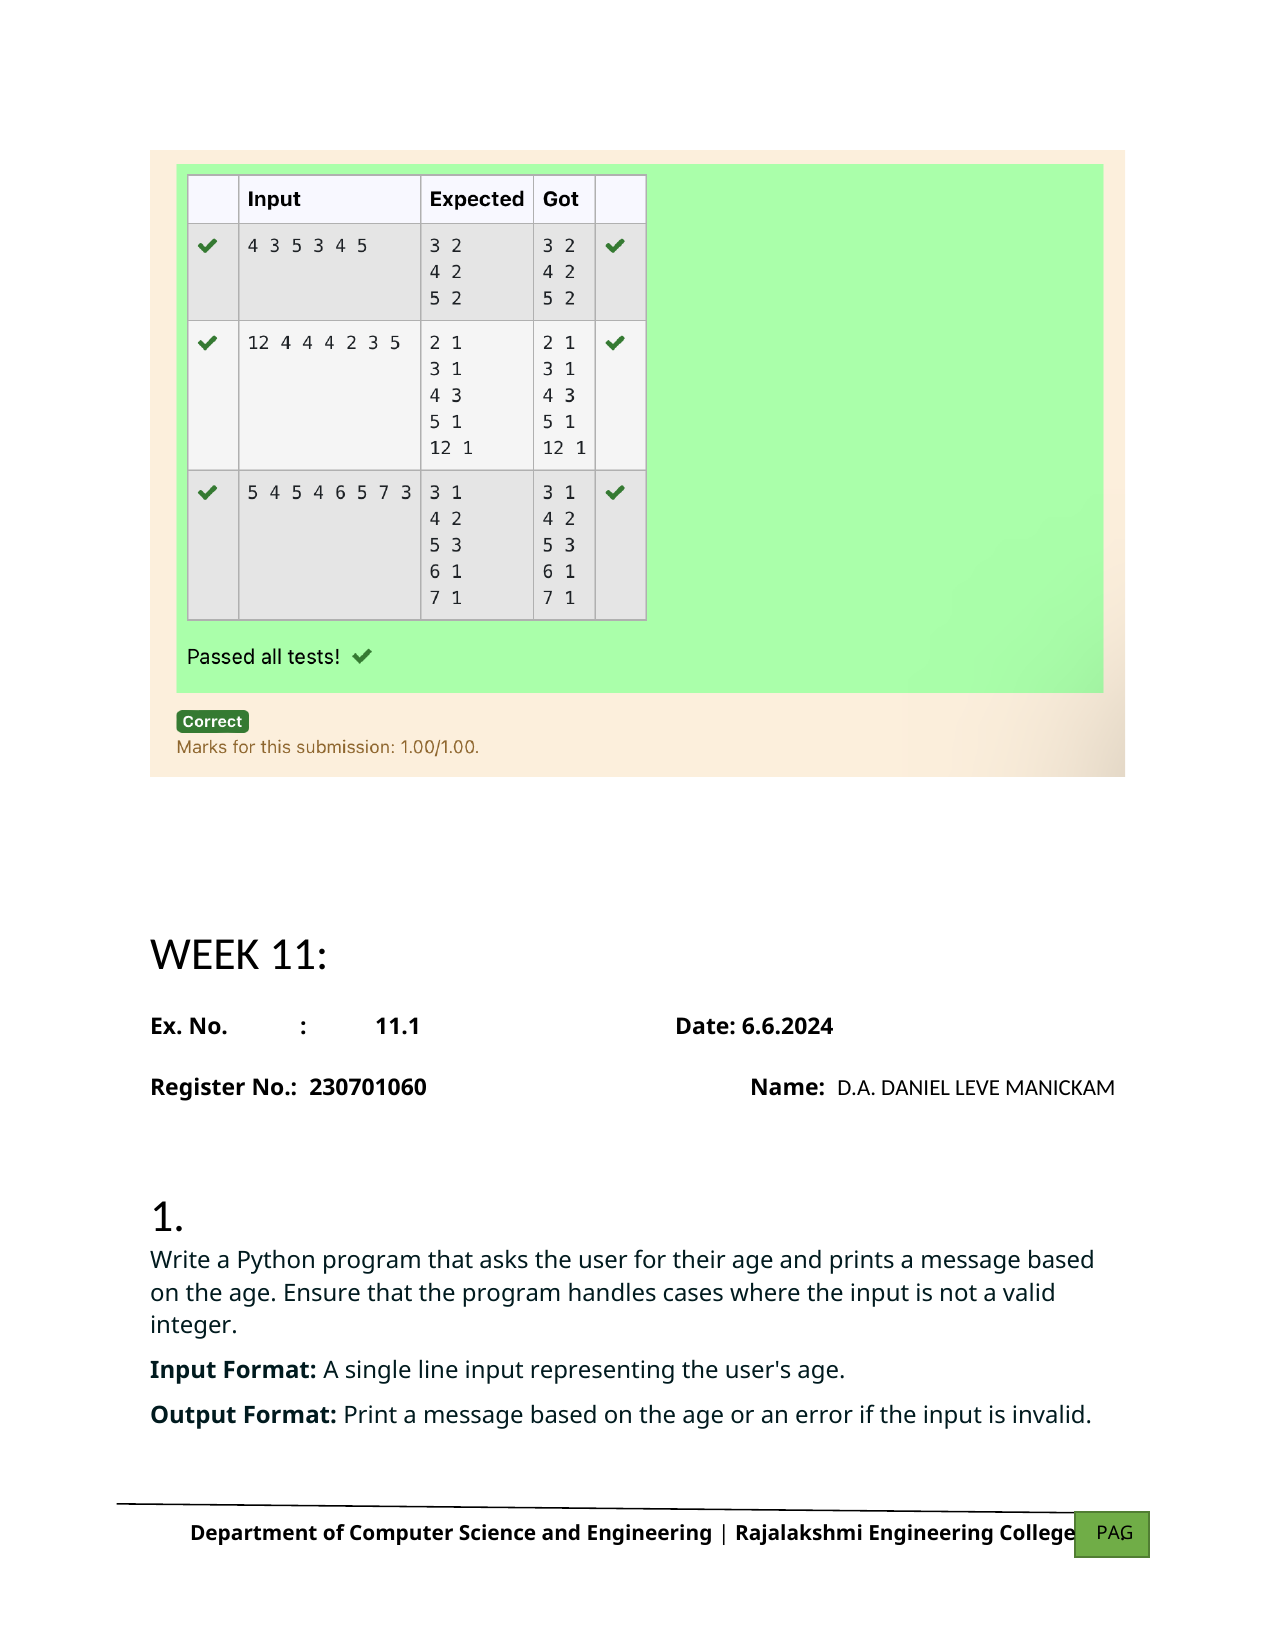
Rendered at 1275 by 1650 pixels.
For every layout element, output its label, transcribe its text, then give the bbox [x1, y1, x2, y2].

text Input Format: A single line input representing the user's age. [150, 1353, 1125, 1386]
text Register No.: 230701060 Name: D.A. DANIEL LEVE MANICKAM [150, 1070, 1125, 1102]
text 1. [150, 1187, 1125, 1243]
picture [150, 150, 1125, 777]
text WEEK 11: [150, 925, 1125, 981]
text Ex. No. : 11.1 Date: 6.6.2024 [150, 1010, 1125, 1041]
text Write a Python program that asks the user for their age and prints a message based on the age. Ensure that the program handles cases where the input is not a valid integer. [150, 1243, 1125, 1341]
text Output Format: Print a message based on the age or an error if the input is invalid. [150, 1398, 1125, 1431]
